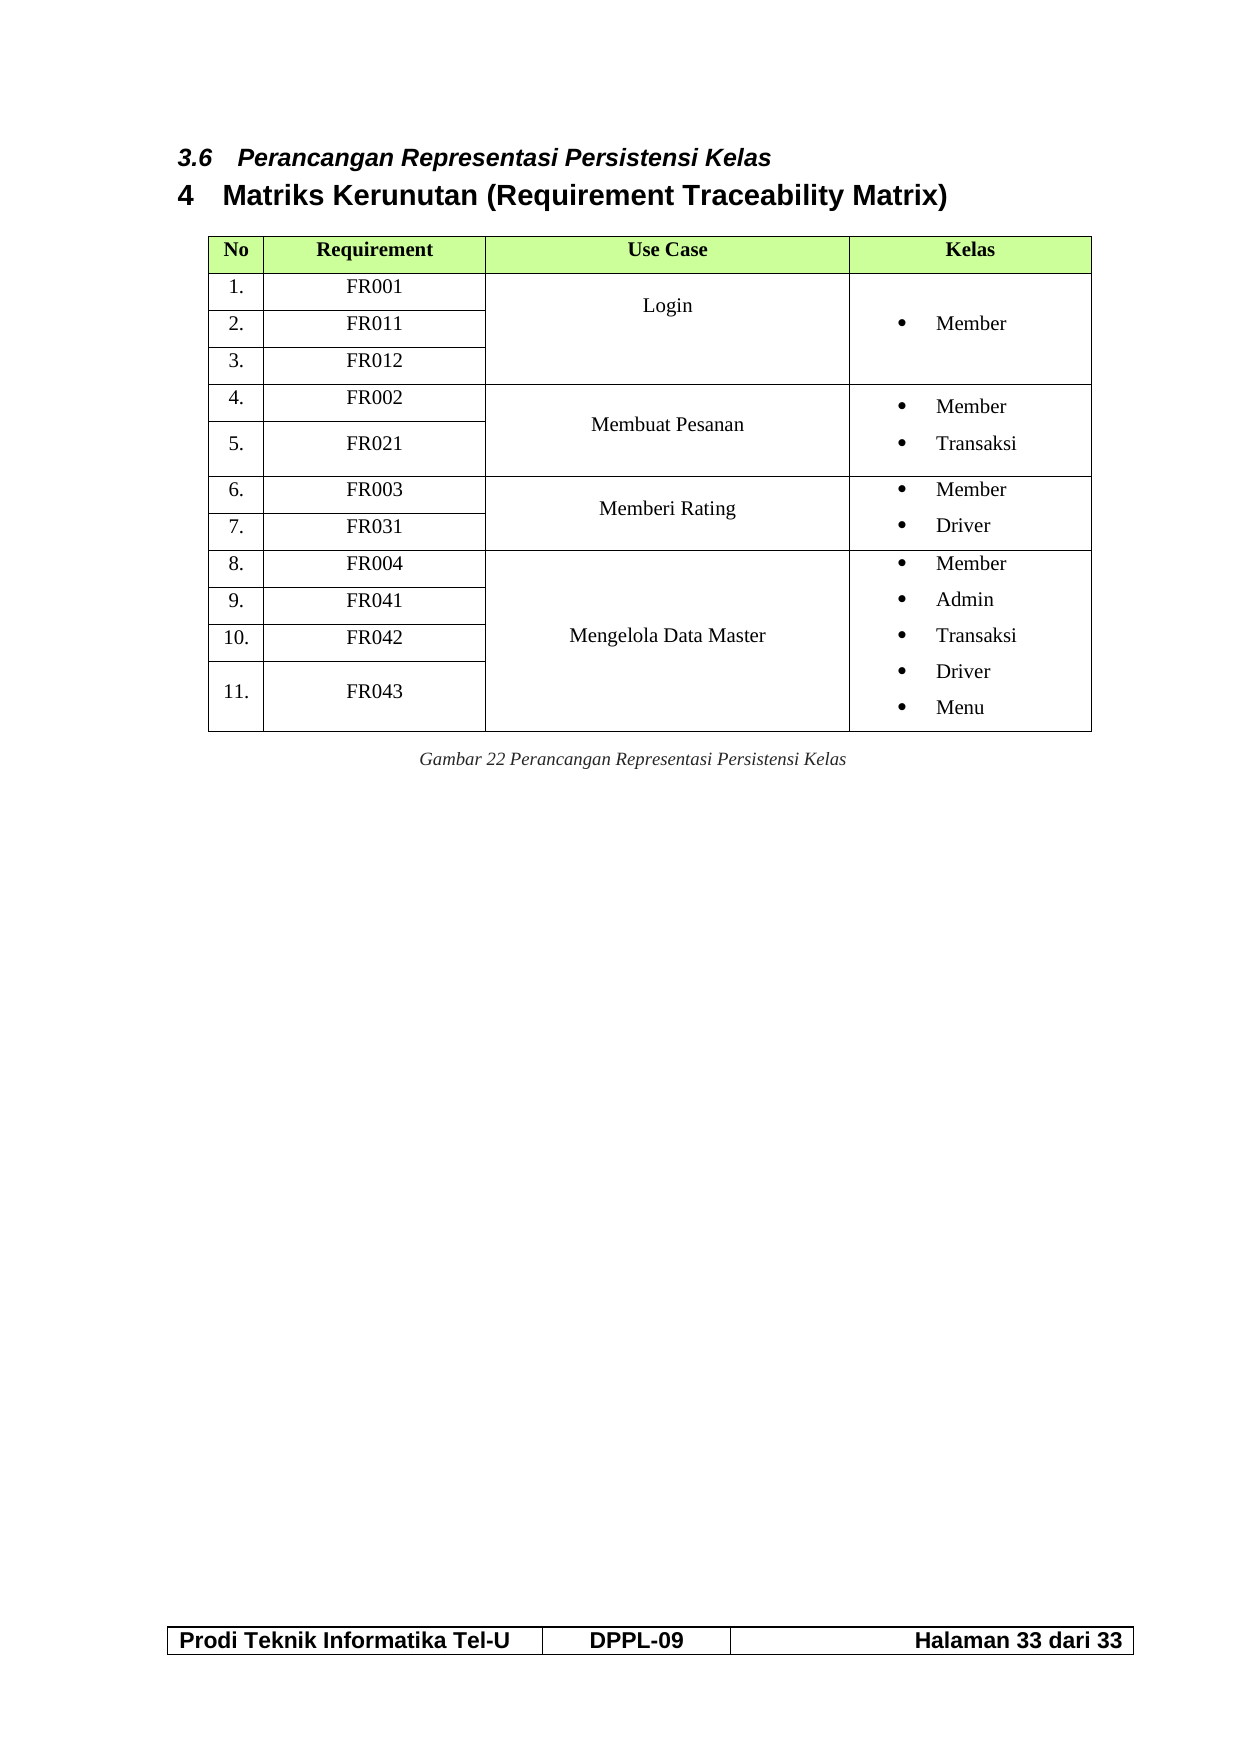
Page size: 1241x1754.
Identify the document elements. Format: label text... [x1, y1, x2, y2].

table_cell Member Driver [850, 477, 1091, 550]
table_cell 6. [209, 477, 263, 513]
table_cell Memberi Rating [486, 477, 849, 550]
table_header Kelas [850, 237, 1091, 273]
table_cell 8. [209, 551, 263, 587]
table_cell 11. [209, 662, 263, 731]
subtitle Matriks Kerunutan (Requirement Traceability Matrix) [177, 178, 1122, 212]
table_cell 9. [209, 588, 263, 624]
table_cell Member Admin Transaksi Driver Menu [850, 551, 1091, 731]
table_cell 7. [209, 514, 263, 550]
table_cell 4. [209, 385, 263, 421]
table_cell FR041 [264, 588, 485, 624]
table_cell 10. [209, 625, 263, 661]
table_cell FR021 [264, 422, 485, 476]
table_cell FR042 [264, 625, 485, 661]
table_cell FR031 [264, 514, 485, 550]
table_cell 2. [209, 311, 263, 347]
table_header No [209, 237, 263, 273]
table_cell FR012 [264, 348, 485, 384]
table_cell Member Transaksi [850, 385, 1091, 476]
table_cell 5. [209, 422, 263, 476]
table_header Use Case [486, 237, 849, 273]
table_cell 3. [209, 348, 263, 384]
table_cell FR001 [264, 274, 485, 310]
table_cell FR011 [264, 311, 485, 347]
table_cell Login [486, 274, 849, 384]
table_cell FR002 [264, 385, 485, 421]
table_cell Mengelola Data Master [486, 551, 849, 731]
table_cell FR003 [264, 477, 485, 513]
table_cell FR043 [264, 662, 485, 731]
table_cell Membuat Pesanan [486, 385, 849, 476]
table_header Requirement [264, 237, 485, 273]
table_cell FR004 [264, 551, 485, 587]
subtitle Perancangan Representasi Persistensi Kelas [177, 143, 1122, 172]
table_cell 1. [209, 274, 263, 310]
table_cell Member [850, 274, 1091, 384]
